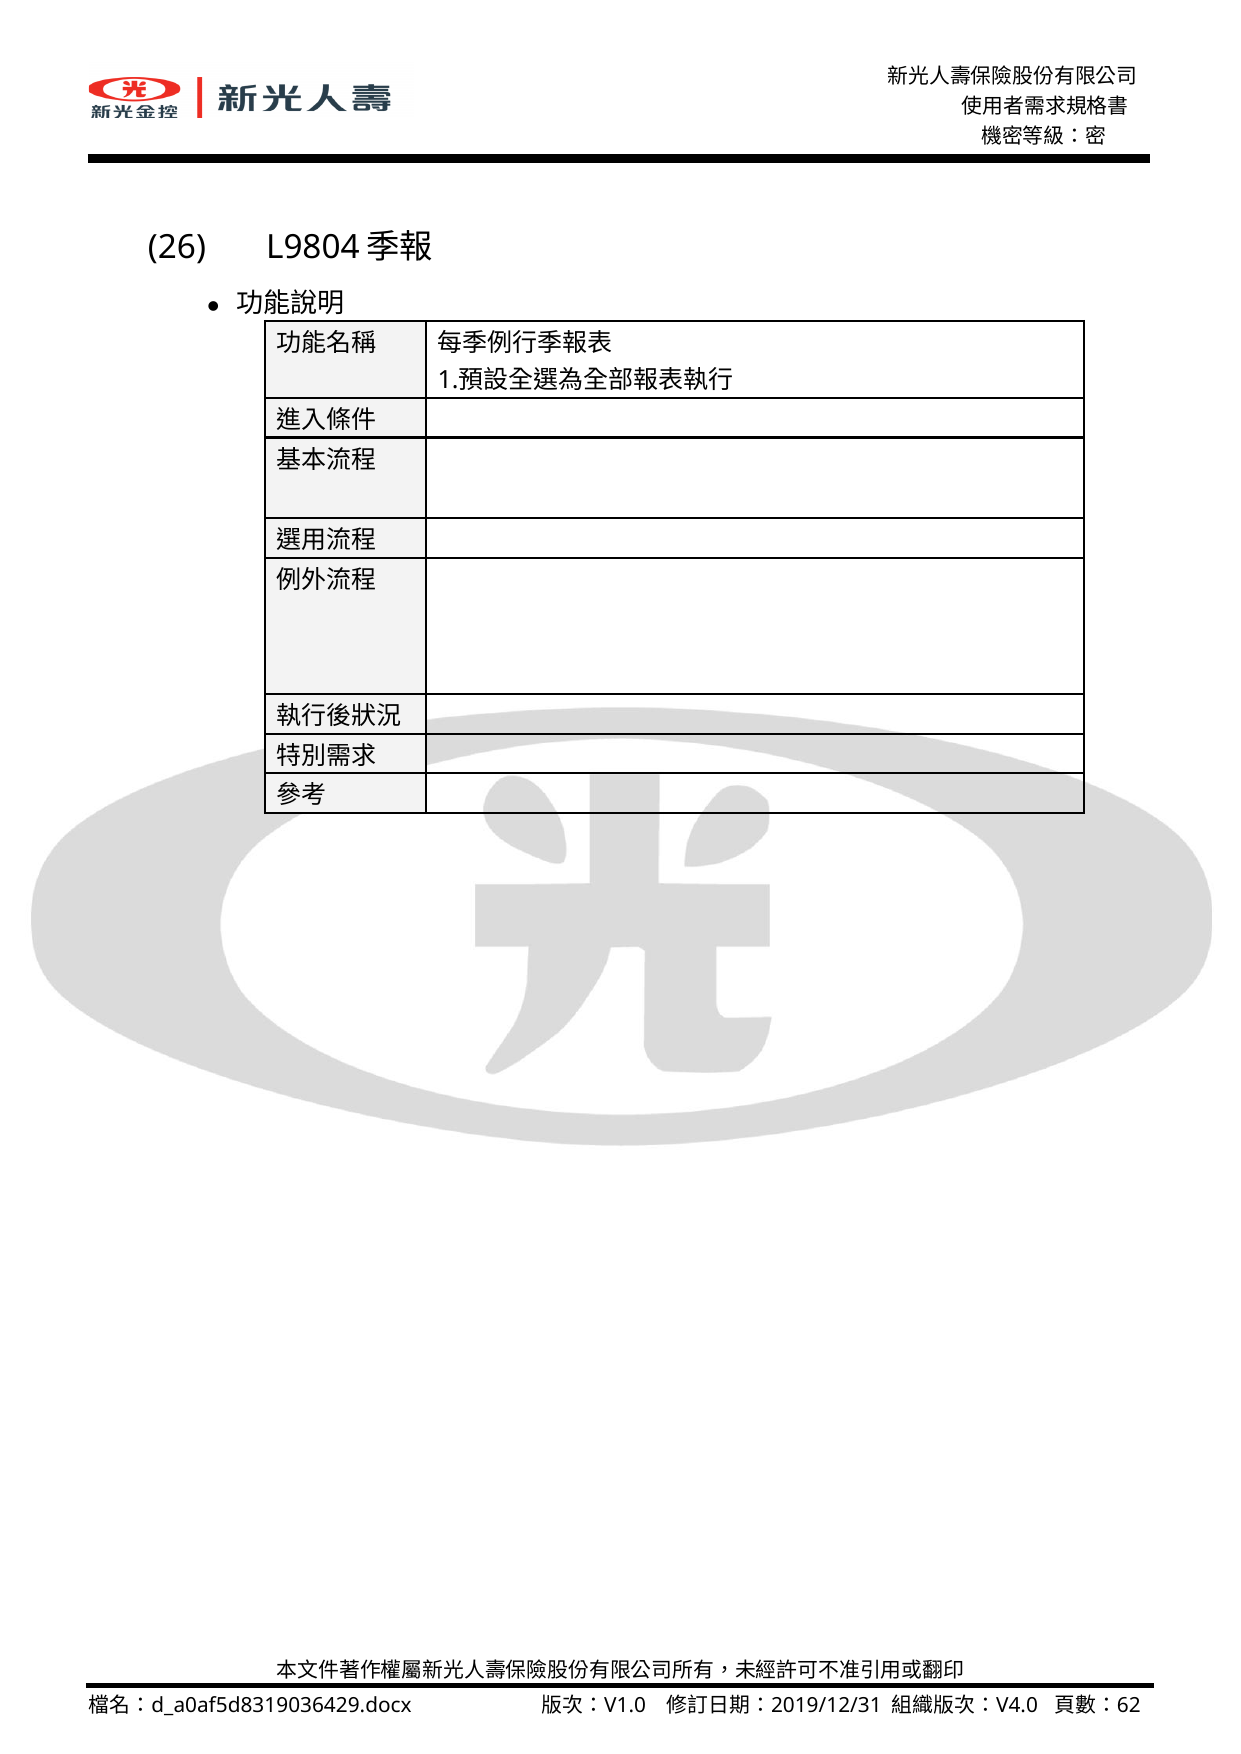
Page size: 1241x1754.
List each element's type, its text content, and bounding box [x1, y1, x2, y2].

table_cell [427, 774, 1083, 812]
picture [25, 699, 1215, 1152]
table_cell [427, 519, 1083, 557]
table_cell [427, 559, 1083, 693]
table_cell 基本流程 [266, 439, 425, 517]
table_cell 進入條件 [266, 399, 425, 436]
table_cell [427, 695, 1083, 733]
table_cell [427, 439, 1083, 517]
subtitle L9804季報 [148, 219, 1152, 268]
table_cell 特別需求 [266, 735, 425, 772]
table_header 每季例行季報表 1.預設全選為全部報表執行 [427, 322, 1083, 397]
list 功能說明 [148, 281, 1127, 320]
picture [88, 61, 414, 118]
table_cell [427, 735, 1083, 772]
table_cell 選用流程 [266, 519, 425, 557]
table_cell 執行後狀況 [266, 695, 425, 733]
table_cell [427, 399, 1083, 436]
table_cell 參考 [266, 774, 425, 812]
table_cell 例外流程 [266, 559, 425, 693]
table_header 功能名稱 [266, 322, 425, 397]
